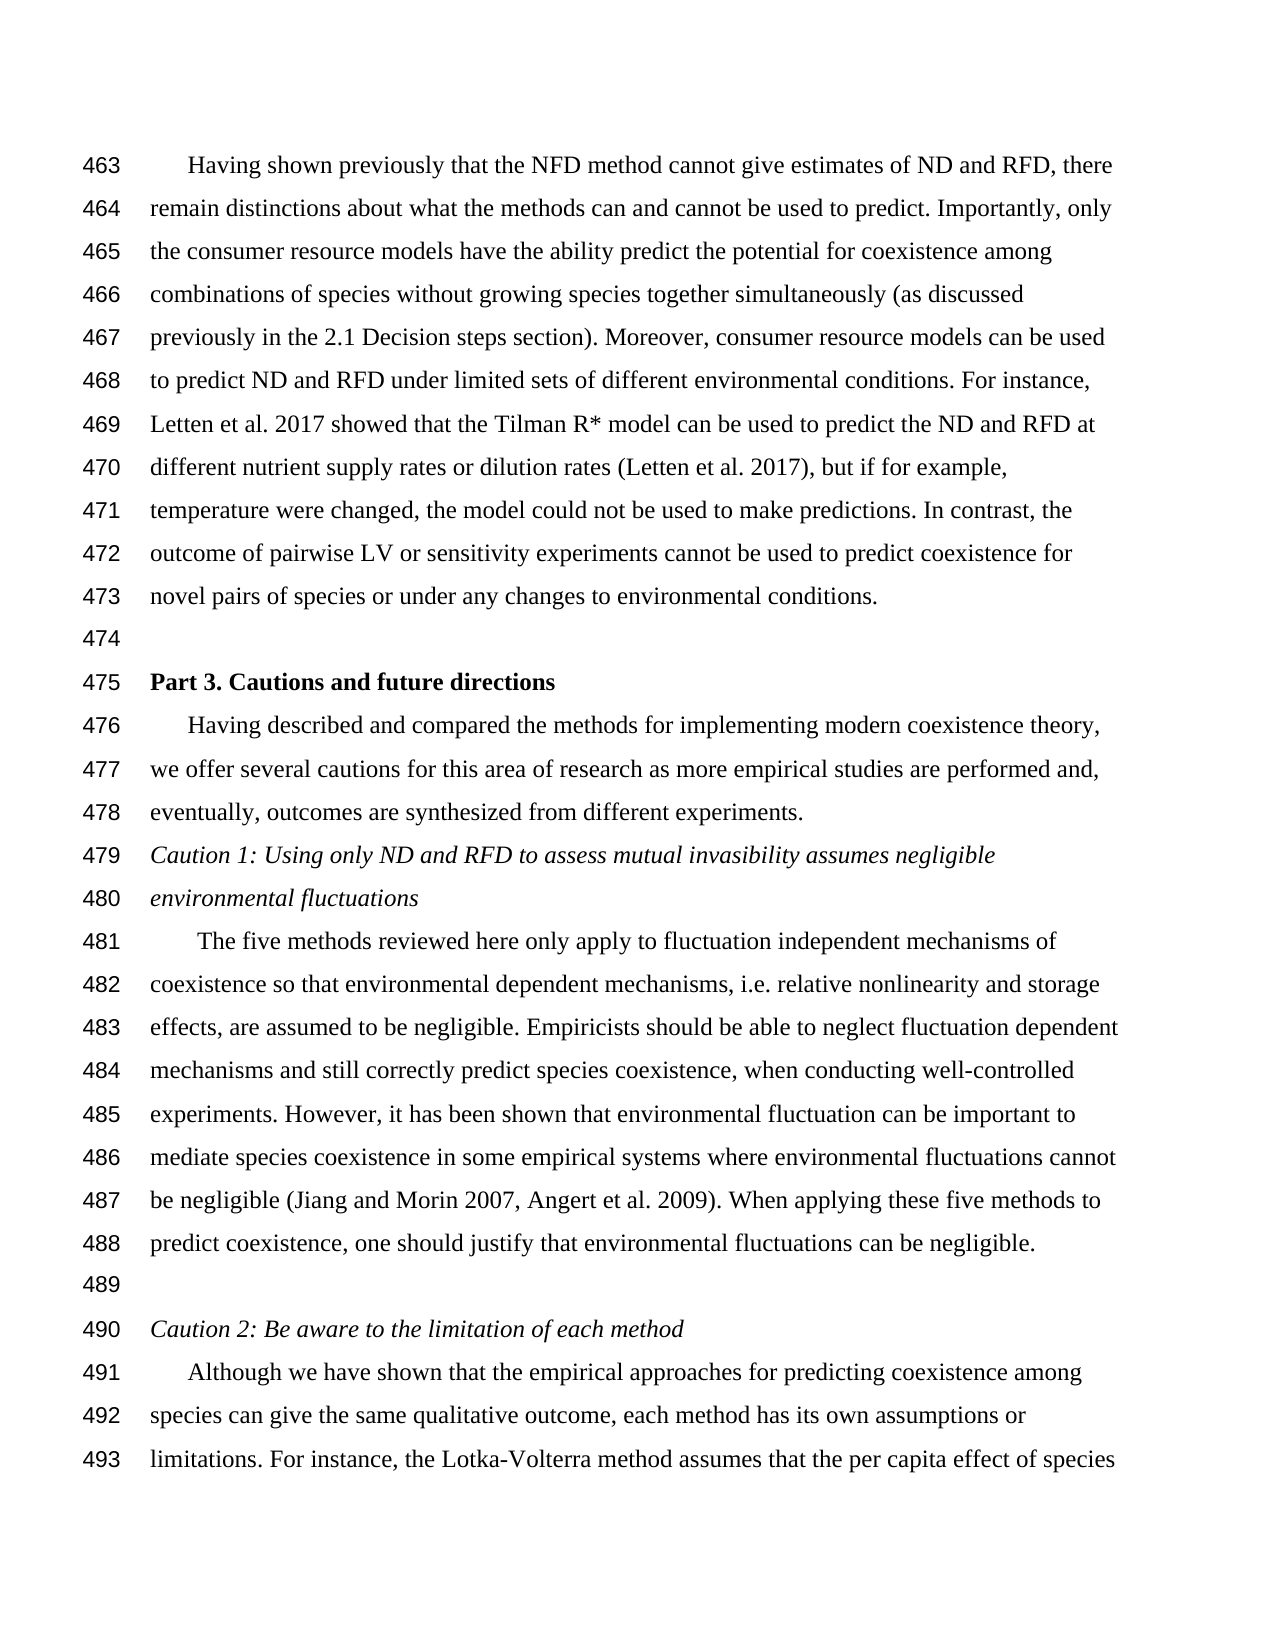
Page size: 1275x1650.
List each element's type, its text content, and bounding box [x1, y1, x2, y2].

text Having described and compared the methods for implementing modern coexistence theory, we offer several cautions for this area of research as more empirical studies are performed and, eventually, outcomes are synthesized from different experiments. [150, 711, 1125, 826]
text Caution 1: Using only ND and RFD to assess mutual invasibility assumes negligible environmental fluctuations [150, 840, 1125, 912]
text The five methods reviewed here only apply to fluctuation independent mechanisms of coexistence so that environmental dependent mechanisms, i.e. relative nonlinearity and storage effects, are assumed to be negligible. Empiricists should be able to neglect fluctuation dependent mechanisms and still correctly predict species coexistence, when conducting well-controlled experiments. However, it has been shown that environmental fluctuation can be important to mediate species coexistence in some empirical systems where environmental fluctuations cannot be negligible (Jiang and Morin 2007, Angert et al. 2009). When applying these five methods to predict coexistence, one should justify that environmental fluctuations can be negligible. [150, 926, 1125, 1257]
text Part 3. Cautions and future directions [150, 667, 1125, 696]
text Caution 2: Be aware to the limitation of each method [150, 1314, 1125, 1343]
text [150, 1357, 1125, 1472]
text Having shown previously that the NFD method cannot give estimates of ND and RFD, there remain distinctions about what the methods can and cannot be used to predict. Importantly, only the consumer resource models have the ability predict the potential for coexistence among combinations of species without growing species together simultaneously (as discussed previously in the 2.1 Decision steps section). Moreover, consumer resource models can be used to predict ND and RFD under limited sets of different environmental conditions. For instance, Letten et al. 2017 showed that the Tilman R* model can be used to predict the ND and RFD at different nutrient supply rates or dilution rates (Letten et al. 2017), but if for example, temperature were changed, the model could not be used to make predictions. In contrast, the outcome of pairwise LV or sensitivity experiments cannot be used to predict coexistence for novel pairs of species or under any changes to environmental conditions. [150, 150, 1125, 610]
